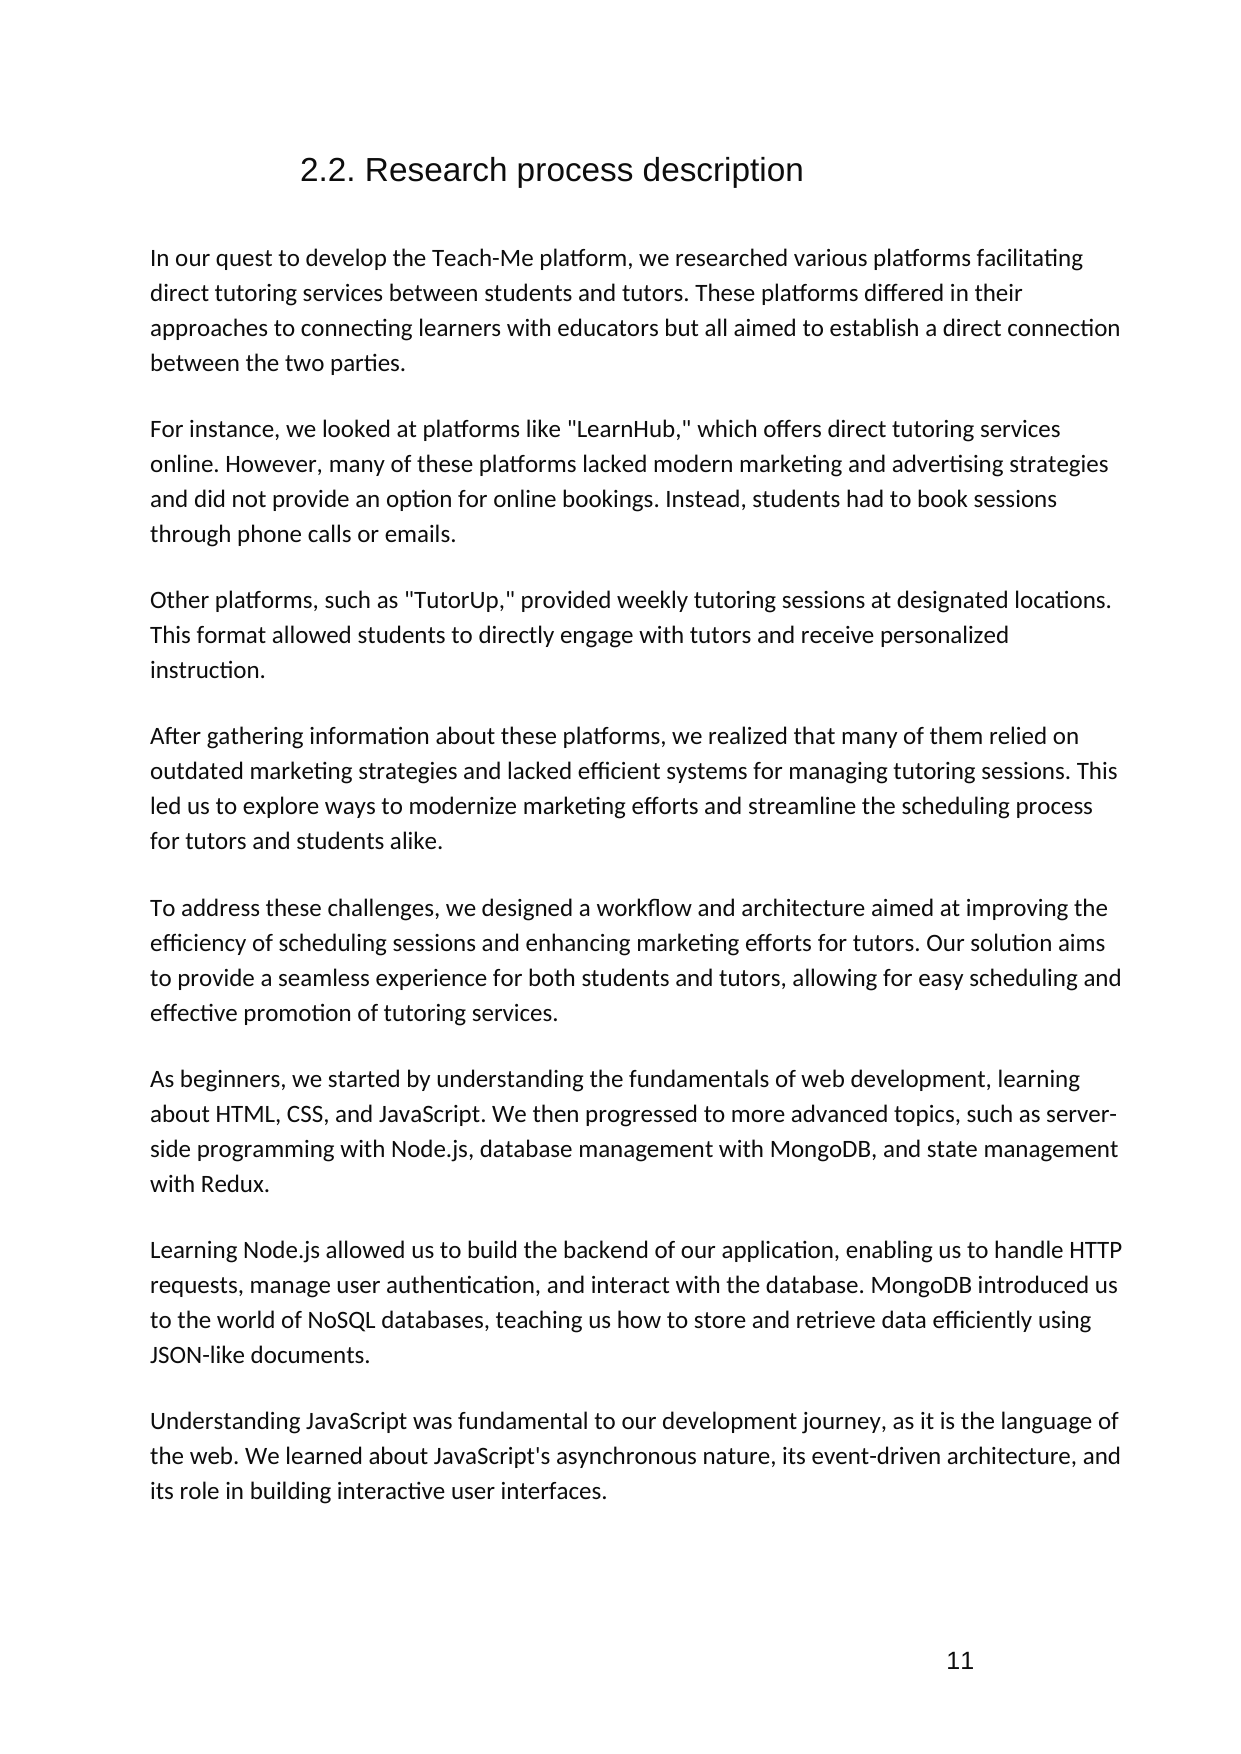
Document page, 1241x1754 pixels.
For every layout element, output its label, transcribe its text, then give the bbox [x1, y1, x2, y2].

text As beginners, we started by understanding the fundamentals of web development, learning about HTML, CSS, and JavaScript. We then progressed to more advanced topics, such as server-side programming with Node.js, database management with MongoDB, and state management with Redux. [150, 1063, 1124, 1198]
text To address these challenges, we designed a workflow and architecture aimed at improving the efficiency of scheduling sessions and enhancing marketing efforts for tutors. Our solution aims to provide a seamless experience for both students and tutors, allowing for easy scheduling and effective promotion of tutoring services. [150, 892, 1124, 1027]
text Learning Node.js allowed us to build the backend of our application, enabling us to handle HTTP requests, manage user authentication, and interact with the database. MongoDB introduced us to the world of NoSQL databases, teaching us how to store and retrieve data efficiently using JSON-like documents. [150, 1234, 1124, 1370]
text For instance, we looked at platforms like "LearnHub," which offers direct tutoring services online. However, many of these platforms lacked modern marketing and advertising strategies and did not provide an option for online bookings. Instead, students had to book sessions through phone calls or emails. [150, 413, 1124, 548]
text Other platforms, such as "TutorUp," provided weekly tutoring sessions at designated locations. This format allowed students to directly engage with tutors and receive personalized instruction. [150, 584, 1124, 685]
text In our quest to develop the Teach-Me platform, we researched various platforms facilitating direct tutoring services between students and tutors. These platforms differed in their approaches to connecting learners with educators but all aimed to establish a direct connection between the two parties. [150, 242, 1124, 377]
text After gathering information about these platforms, we realized that many of them relied on outdated marketing strategies and lacked efficient systems for managing tutoring sessions. This led us to explore ways to modernize marketing efforts and streamline the scheduling process for tutors and students alike. [150, 720, 1124, 856]
text Understanding JavaScript was fundamental to our development journey, as it is the language of the web. We learned about JavaScript's asynchronous nature, its event-driven architecture, and its role in building interactive user interfaces. [150, 1405, 1124, 1506]
subtitle 2.2. Research process description [225, 150, 1124, 188]
